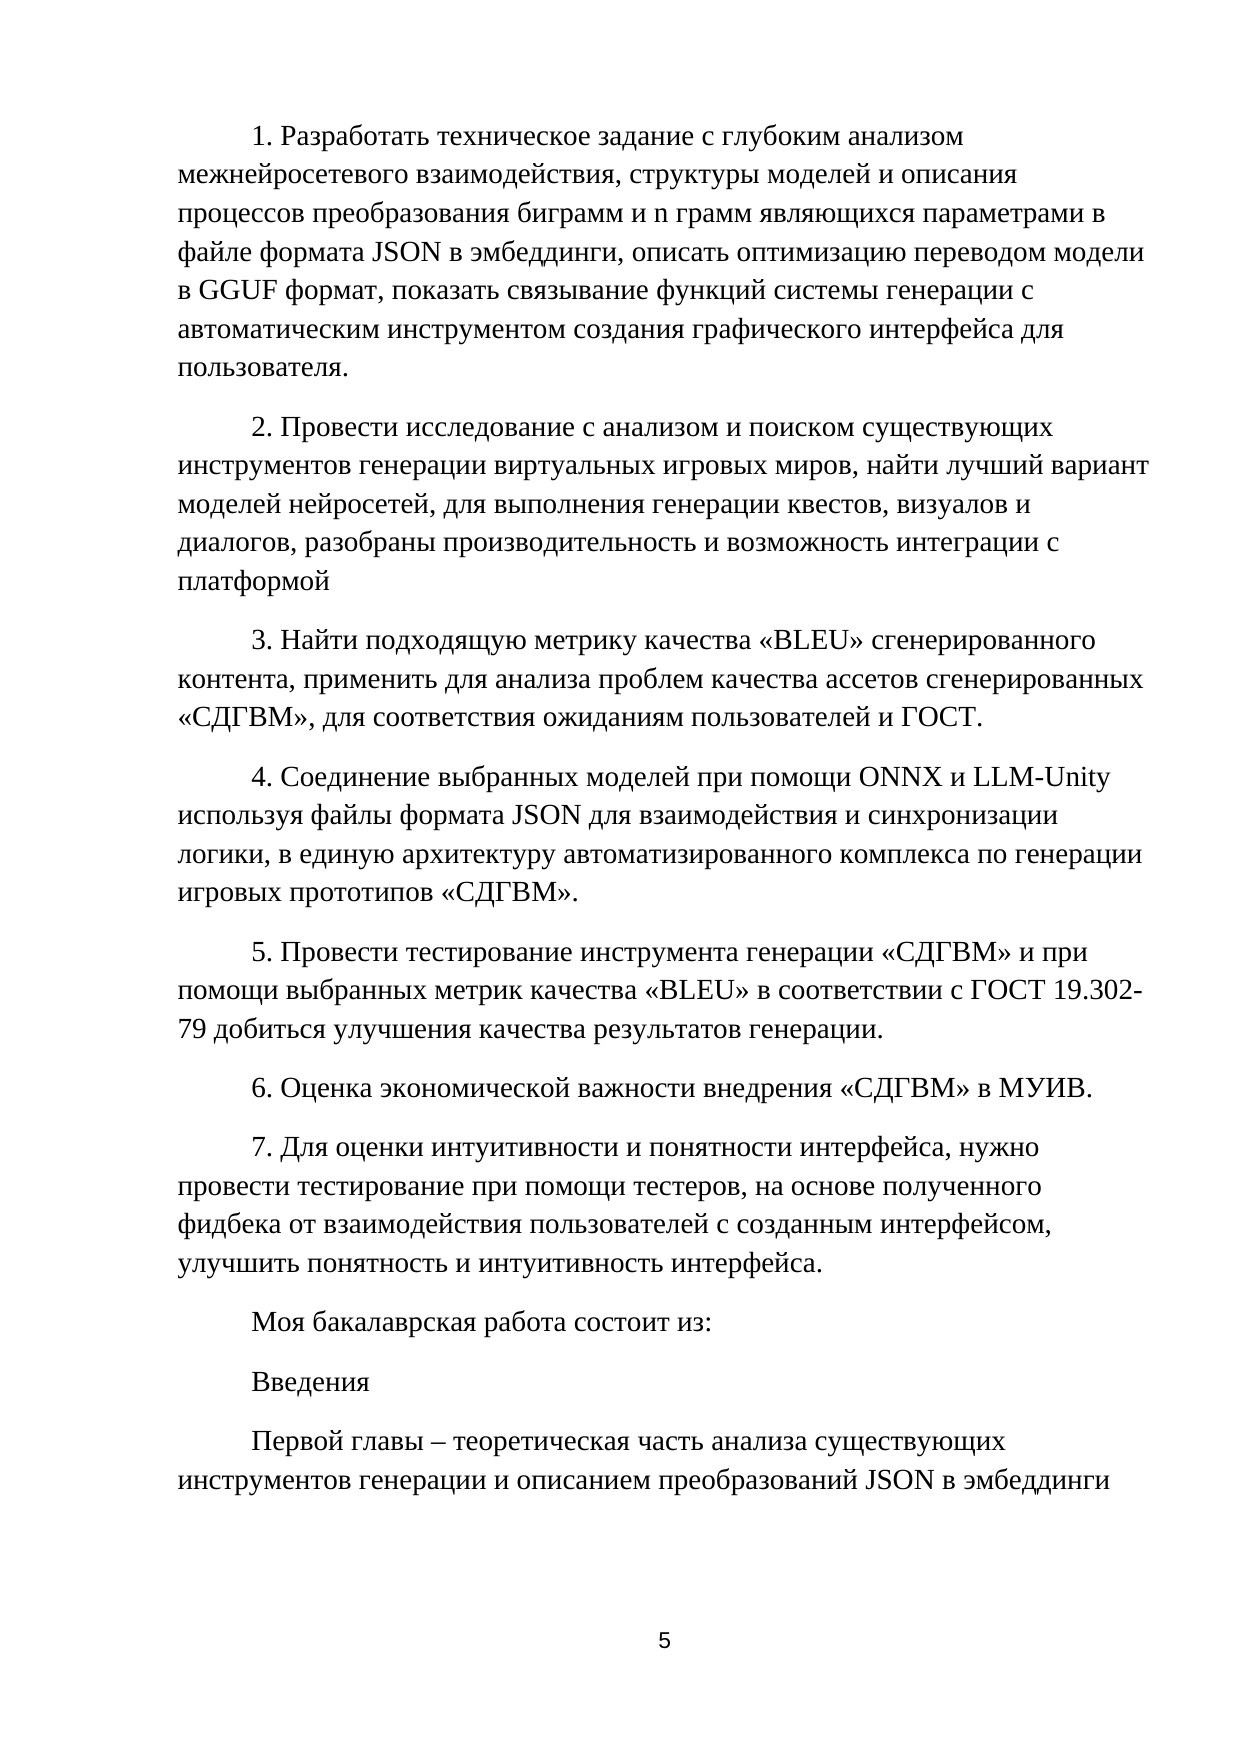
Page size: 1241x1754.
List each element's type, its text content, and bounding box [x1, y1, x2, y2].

text Введения [177, 1364, 1152, 1397]
text 3. Найти подходящую метрику качества «BLEU» сгенерированного контента, применить для анализа проблем качества ассетов сгенерированных «СДГВМ», для соответствия ожиданиям пользователей и ГОСТ. [177, 622, 1152, 733]
text 5. Провести тестирование инструмента генерации «СДГВМ» и при помощи выбранных метрик качества «BLEU» в соответствии с ГОСТ 19.302-79 добиться улучшения качества результатов генерации. [177, 934, 1152, 1044]
text 1. Разработать техническое задание с глубоким анализом межнейросетевого взаимодействия, структуры моделей и описания процессов преобразования биграмм и n грамм являющихся параметрами в файле формата JSON в эмбеддинги, описать оптимизацию переводом модели в GGUF формат, показать связывание функций системы генерации с автоматическим инструментом создания графического интерфейса для пользователя. [177, 118, 1152, 383]
text Моя бакалаврская работа состоит из: [177, 1304, 1152, 1338]
text 2. Провести исследование с анализом и поиском существующих инструментов генерации виртуальных игровых миров, найти лучший вариант моделей нейросетей, для выполнения генерации квестов, визуалов и диалогов, разобраны производительность и возможность интеграции с платформой [177, 409, 1152, 596]
text 4. Соединение выбранных моделей при помощи ONNX и LLM-Unity используя файлы формата JSON для взаимодействия и синхронизации логики, в единую архитектуру автоматизированного комплекса по генерации игровых прототипов «СДГВМ». [177, 759, 1152, 908]
text 7. Для оценки интуитивности и понятности интерфейса, нужно провести тестирование при помощи тестеров, на основе полученного фидбека от взаимодействия пользователей с созданным интерфейсом, улучшить понятность и интуитивность интерфейса. [177, 1129, 1152, 1279]
text 6. Оценка экономической важности внедрения «СДГВМ» в МУИВ. [177, 1070, 1152, 1104]
text Первой главы – теоретическая часть анализа существующих инструментов генерации и описанием преобразований JSON в эмбеддинги [177, 1423, 1152, 1495]
